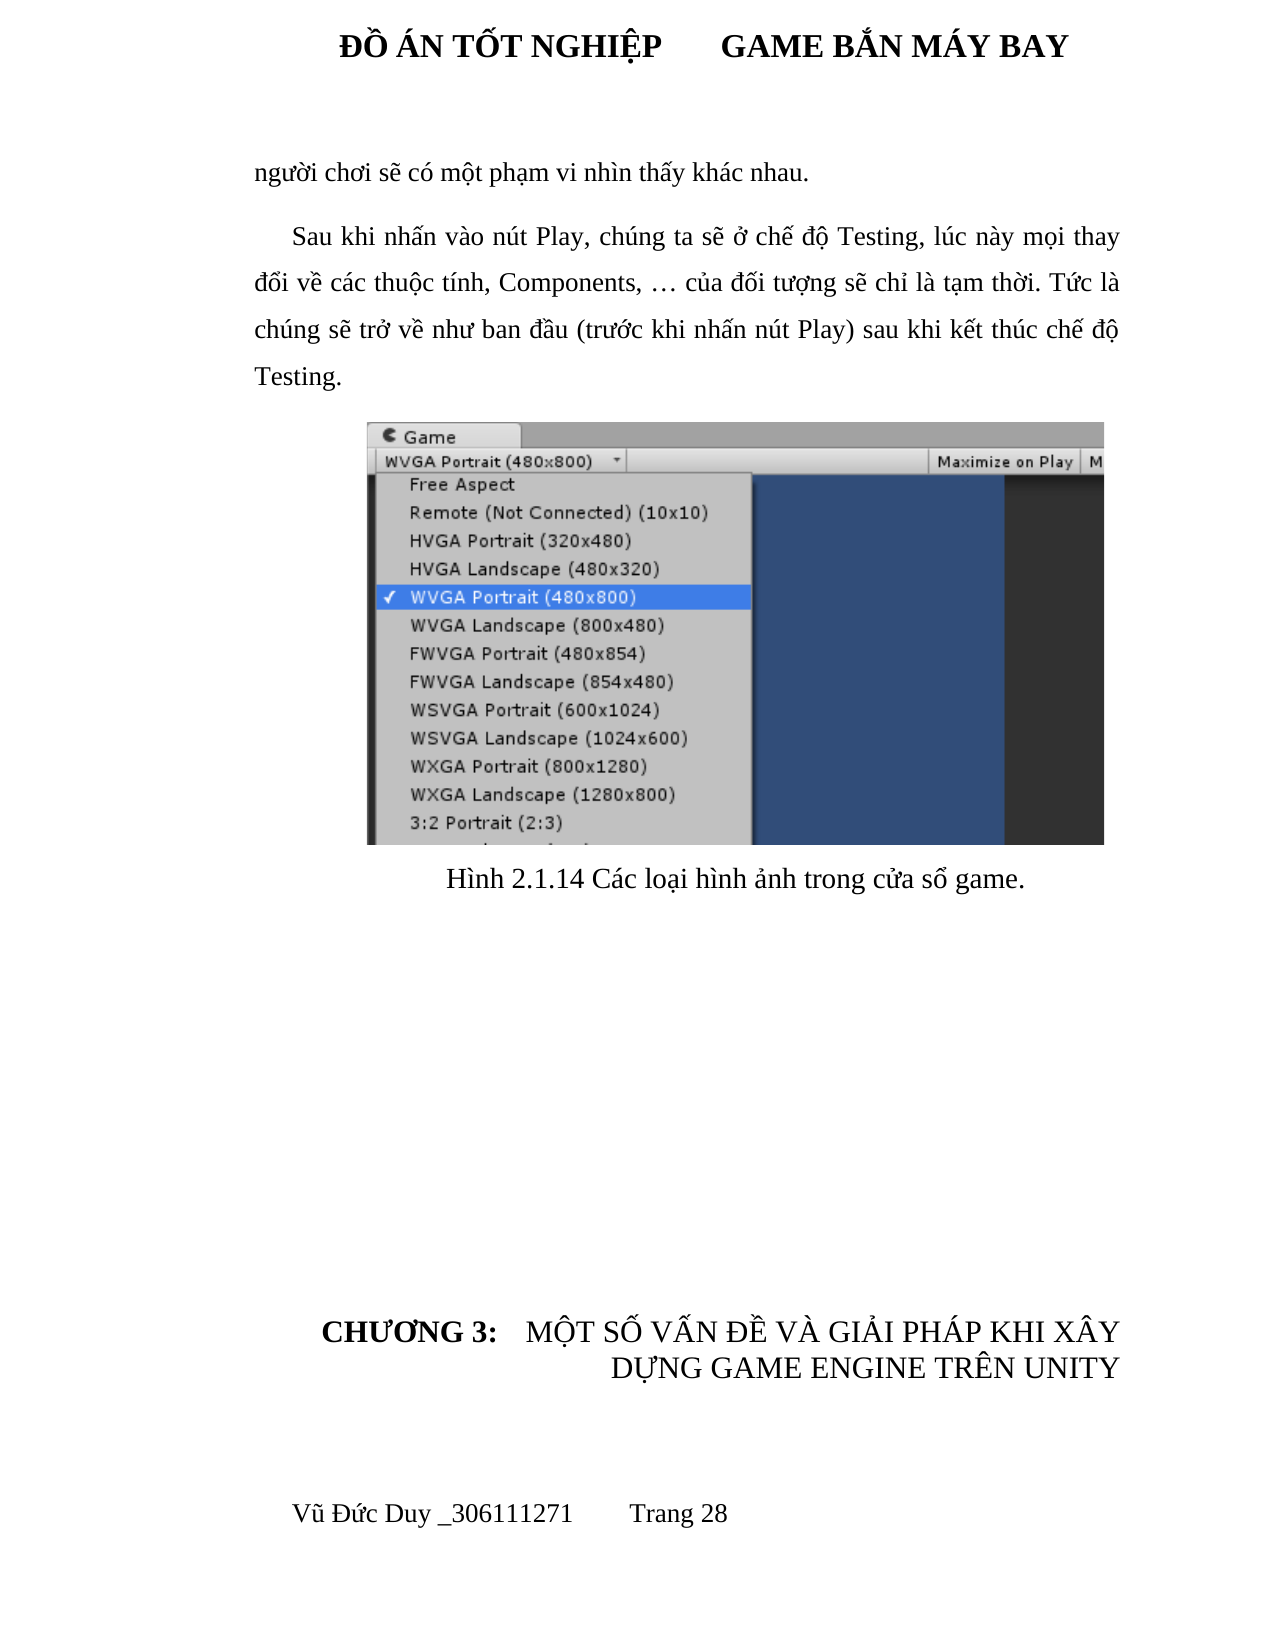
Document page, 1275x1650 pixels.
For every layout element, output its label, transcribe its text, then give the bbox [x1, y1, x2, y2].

text Sau khi nhấn vào nút Play, chúng ta sẽ ở chế độ Testing, lúc này mọi thay đổi về các thuộc tính, Components, … của đối tượng sẽ chỉ là tạm thời. Tức là chúng sẽ trở về như ban đầu (trước khi nhấn nút Play) sau khi kết thúc chế độ Testing. [254, 219, 1121, 391]
text Hình 2.1.14 Các loại hình ảnh trong cửa sổ game. [350, 861, 1121, 895]
picture [366, 422, 1105, 845]
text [254, 156, 1121, 187]
list MỘT SỐ VẤN ĐỀ VÀ GIẢI PHÁP KHI XÂY DỰNG GAME ENGINE TRÊN UNITY [275, 1313, 1121, 1385]
